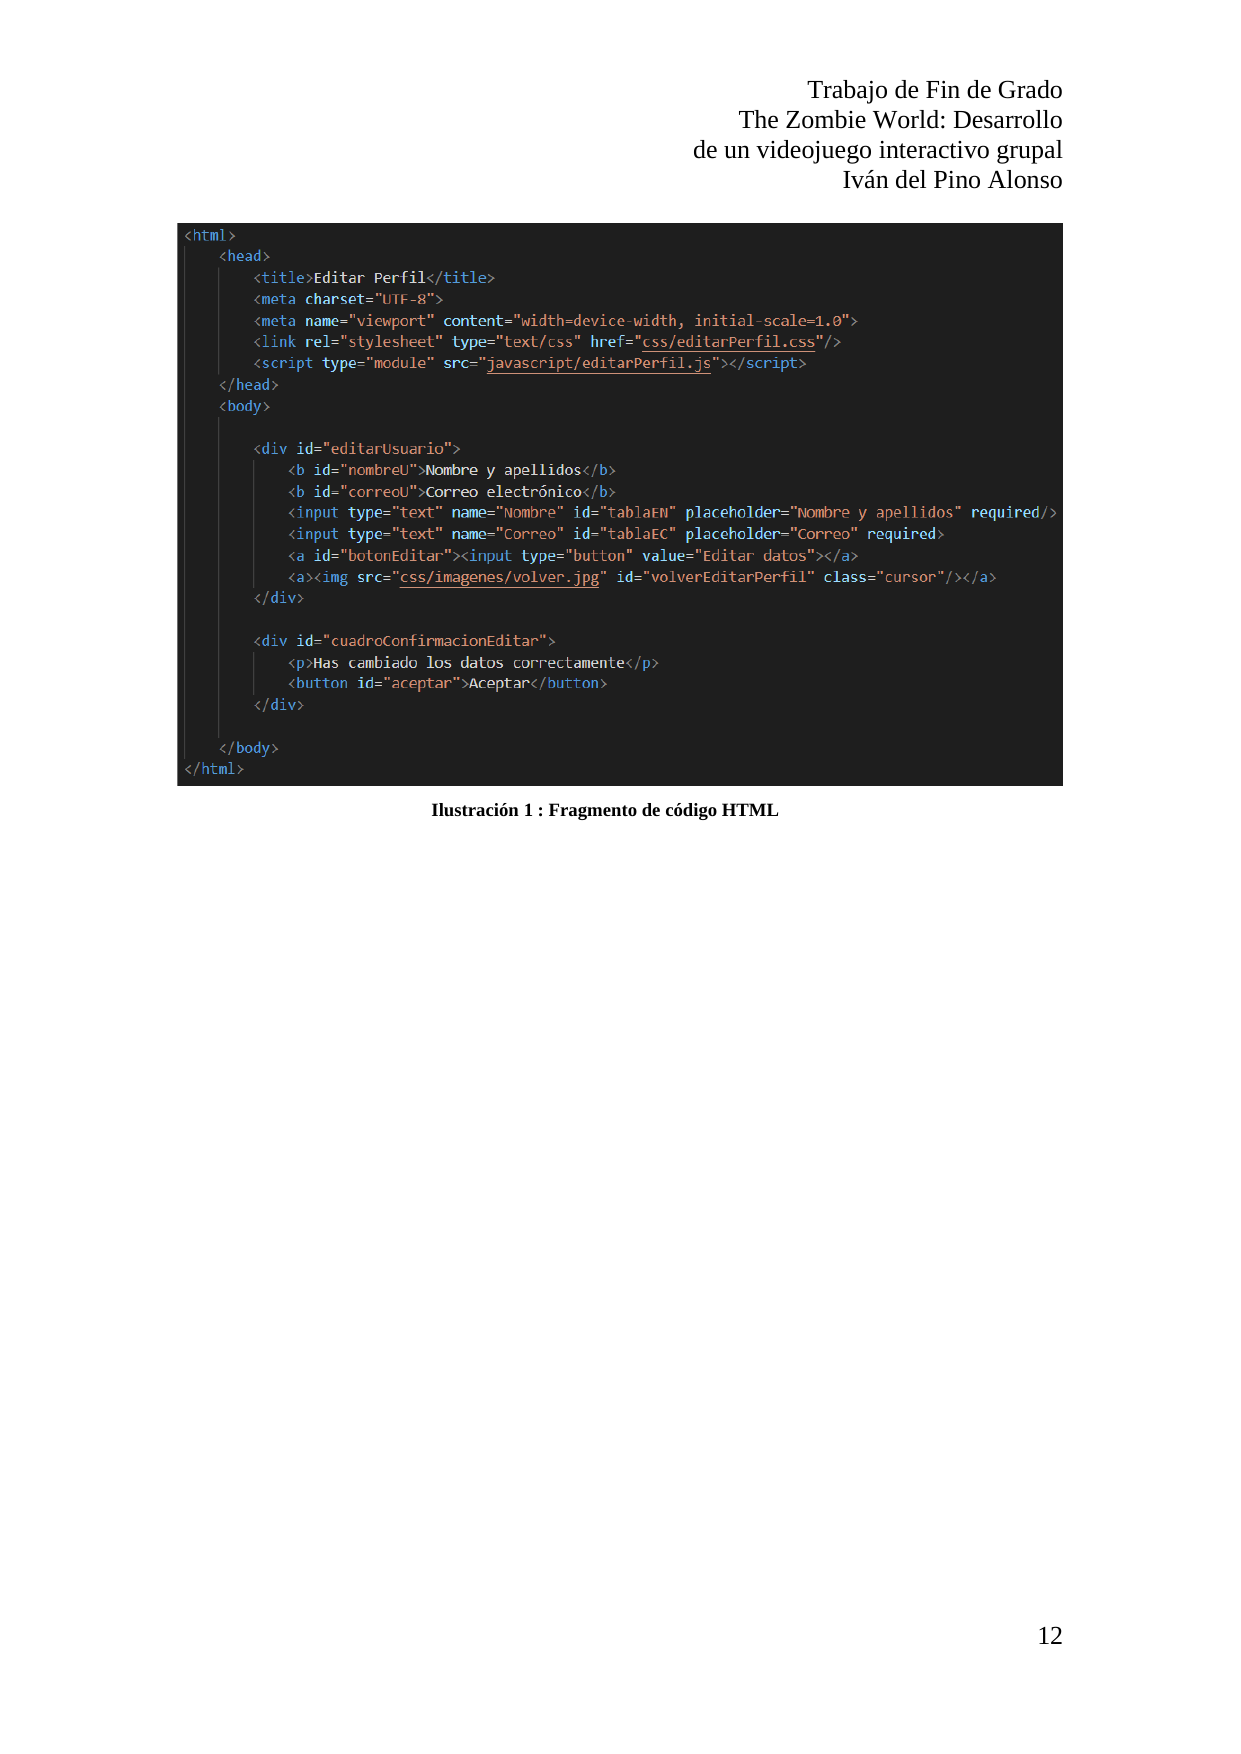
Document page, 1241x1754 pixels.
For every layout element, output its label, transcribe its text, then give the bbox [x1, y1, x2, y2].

picture [177, 223, 1063, 786]
text Ilustración 1 : Fragmento de código HTML [398, 798, 1063, 820]
